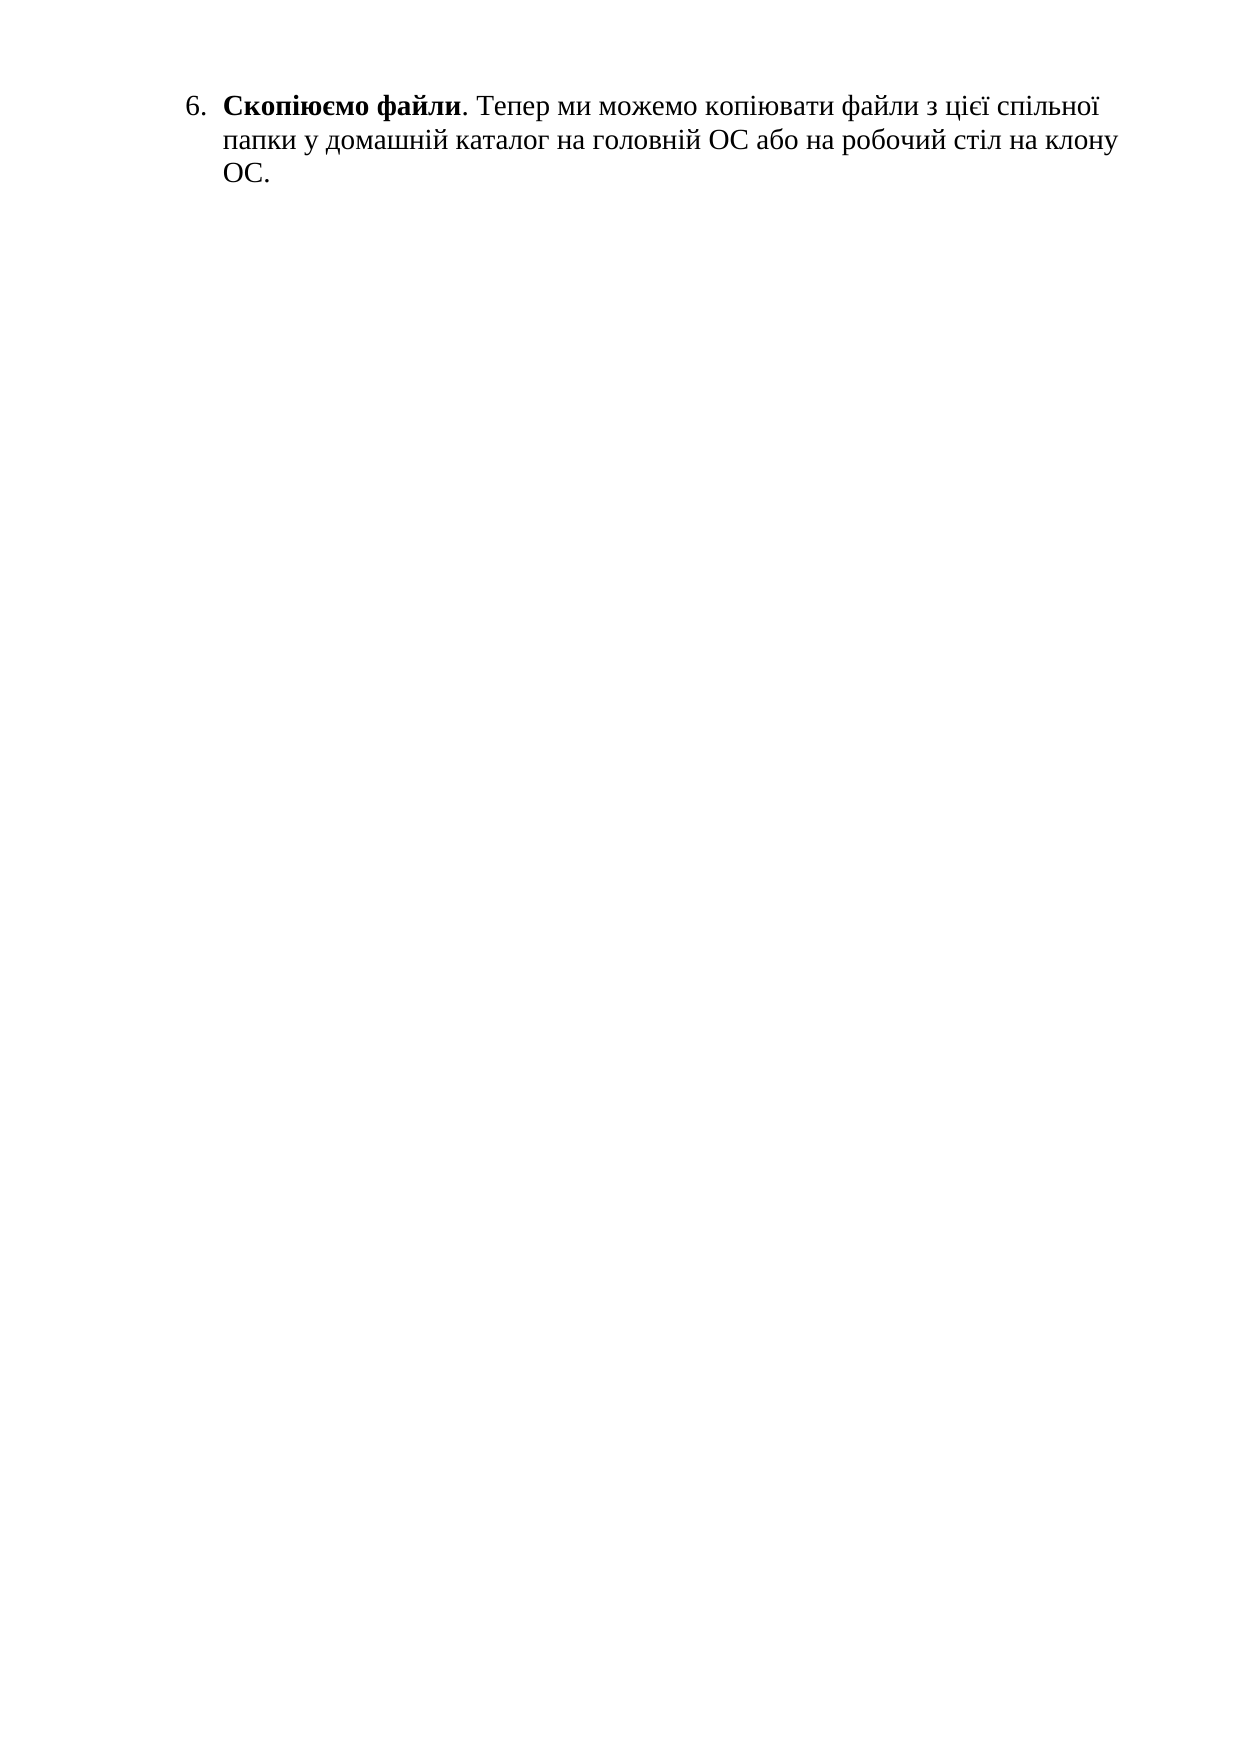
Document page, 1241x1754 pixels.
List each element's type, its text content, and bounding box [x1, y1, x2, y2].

list Скопіюємо файли. Тепер ми можемо копіювати файли з цієї спільної папки у домашній каталог на головній ОС або на робочий стіл на клону ОС. [185, 88, 1152, 189]
